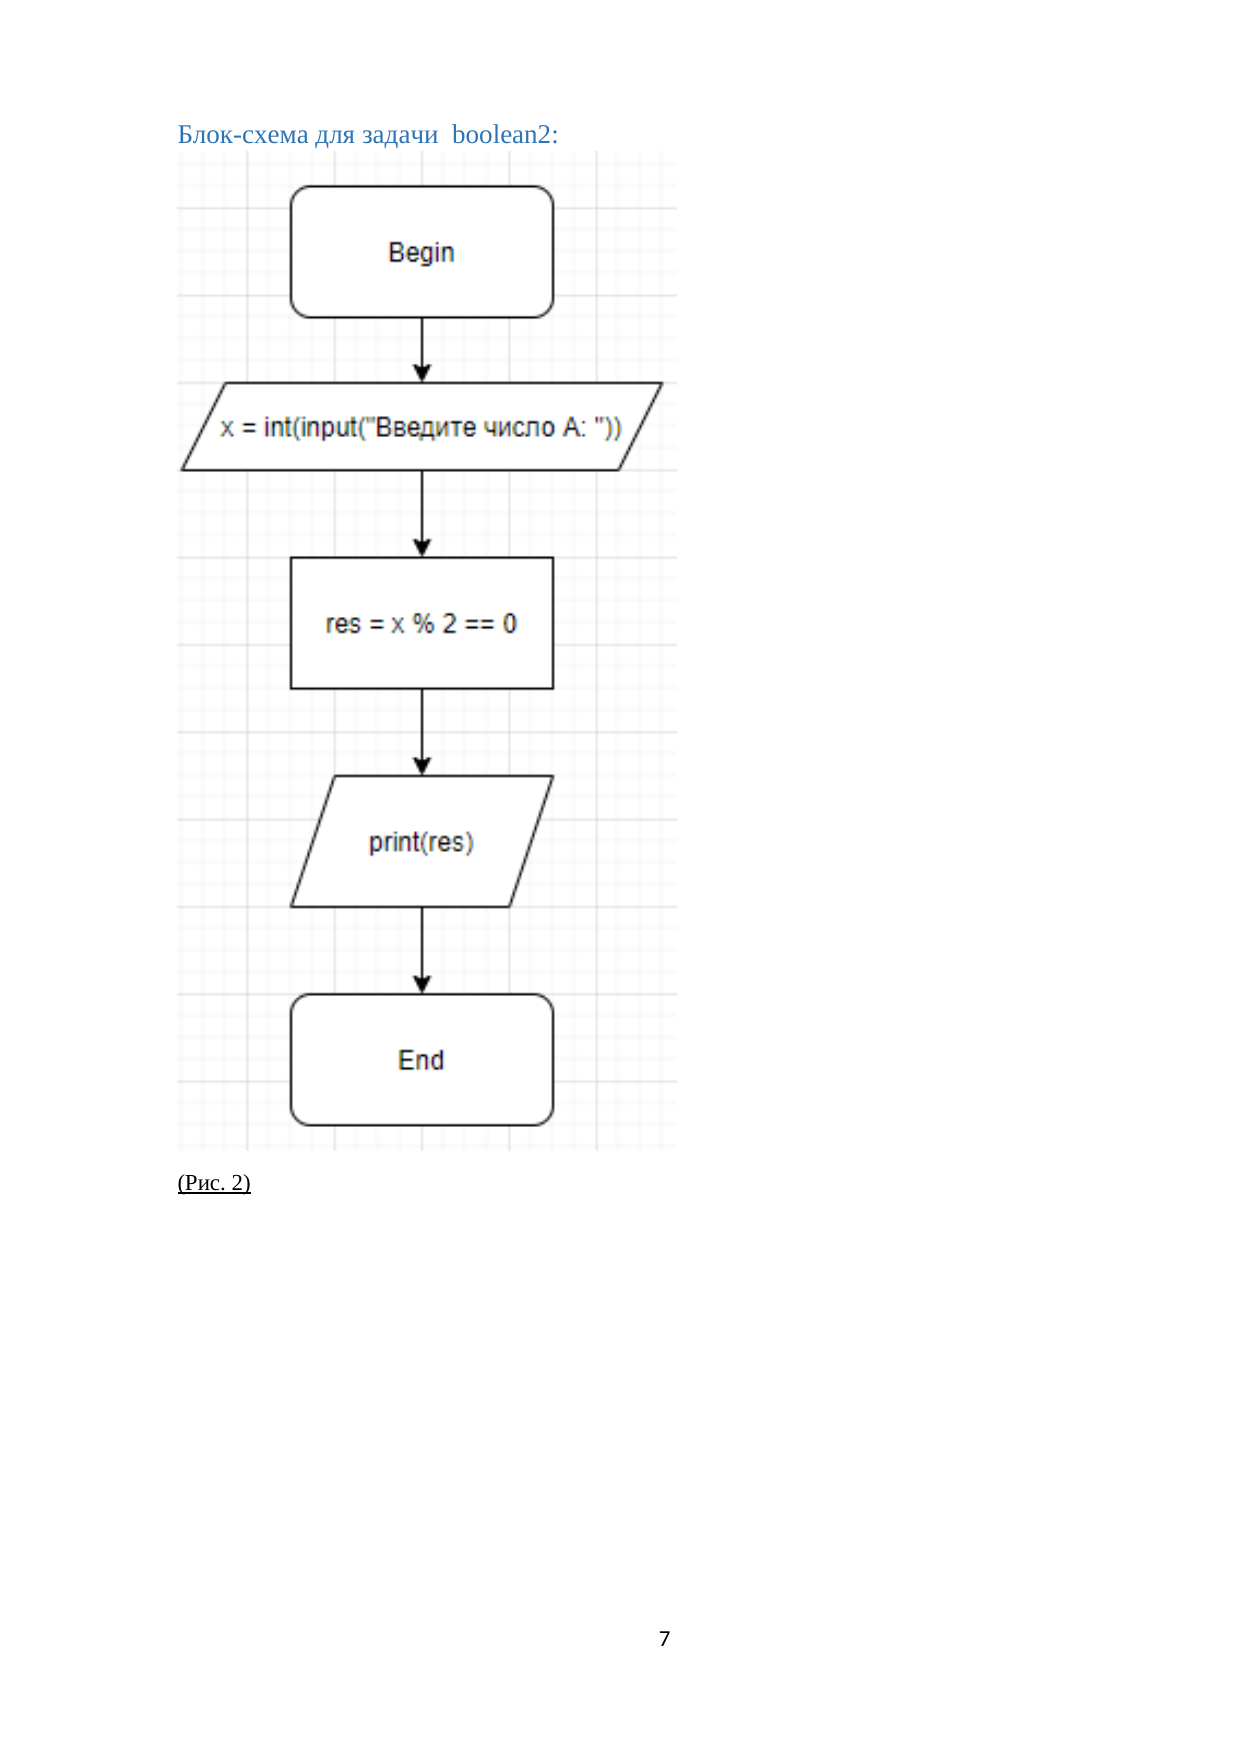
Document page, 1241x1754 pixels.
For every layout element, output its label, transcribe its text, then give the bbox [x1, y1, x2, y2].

picture [177, 151, 677, 1151]
text (Рис. 2) [177, 1169, 1152, 1196]
